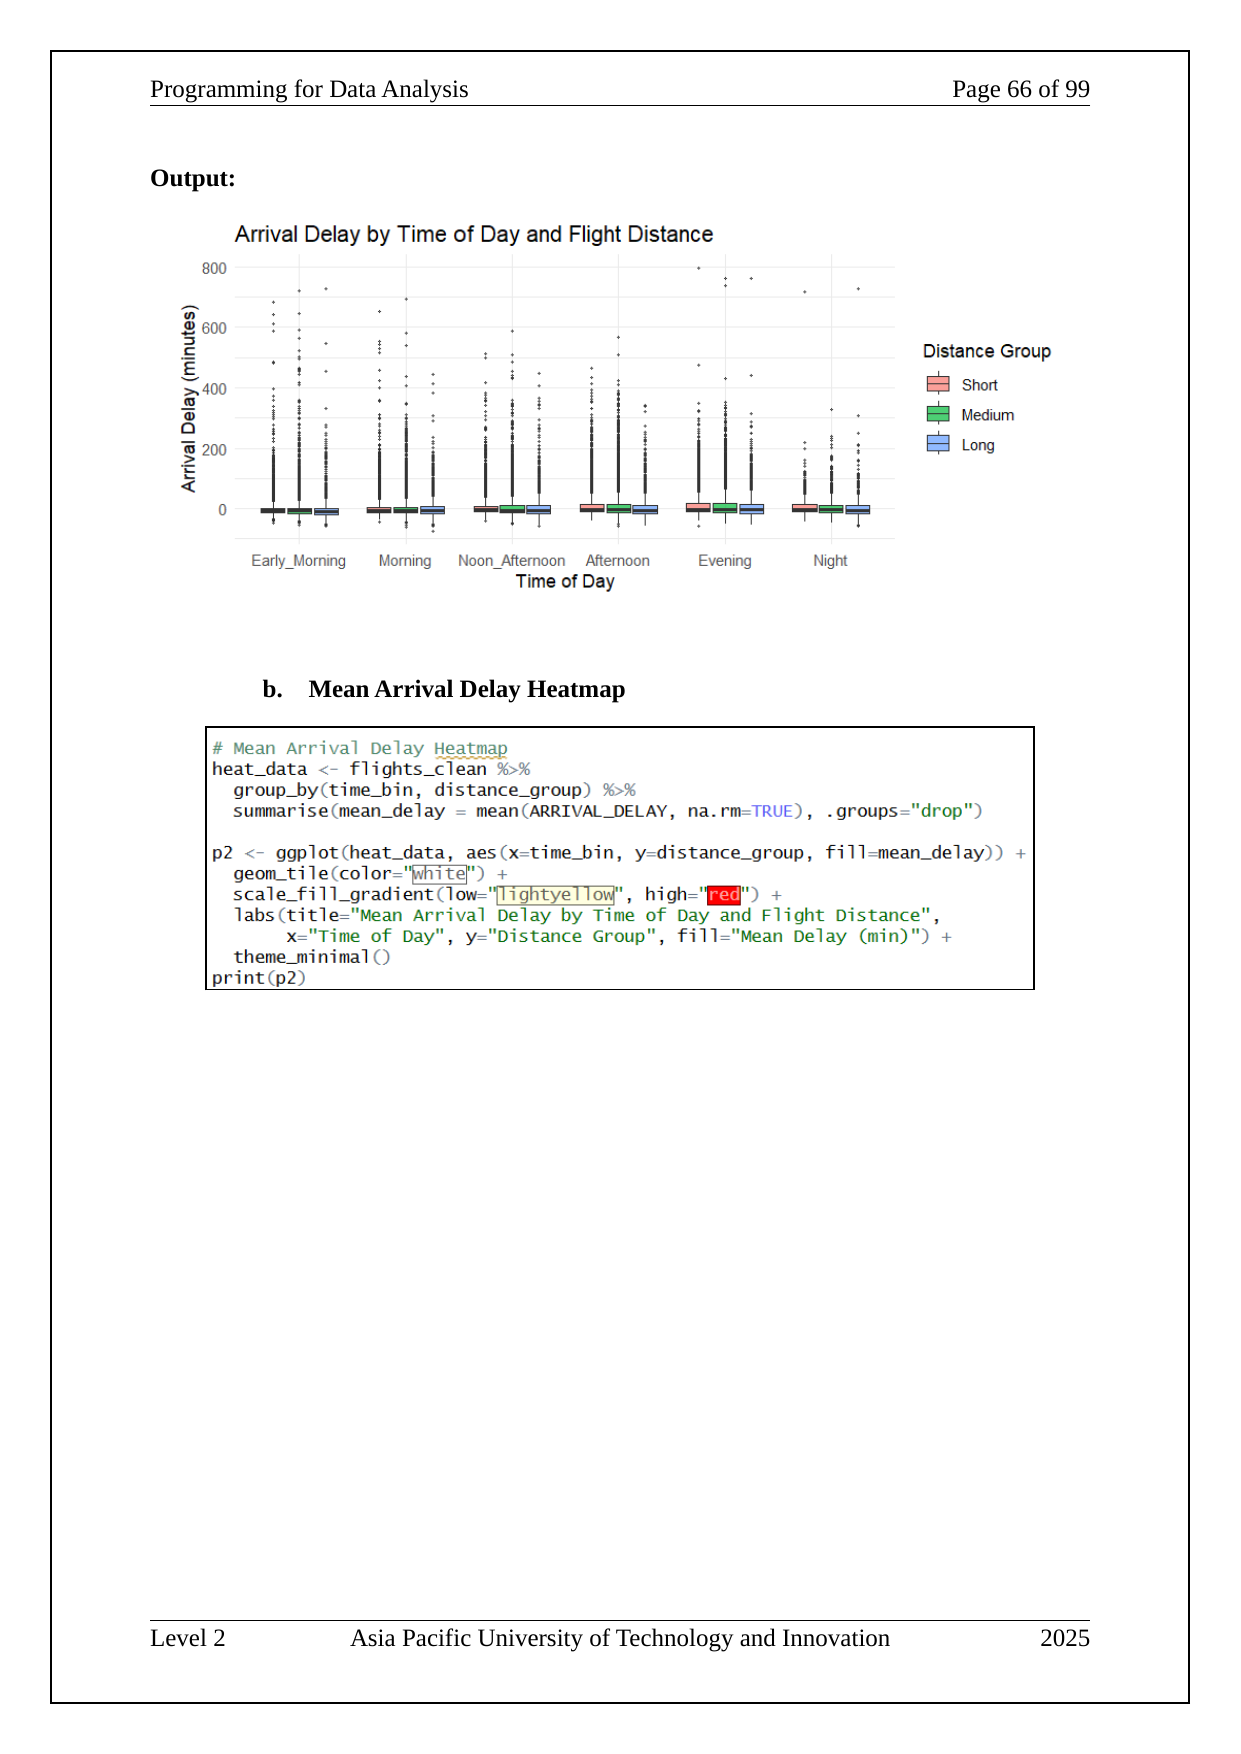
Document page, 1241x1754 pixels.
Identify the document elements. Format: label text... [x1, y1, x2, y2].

picture [207, 728, 1033, 989]
text Output: [150, 163, 1090, 192]
picture [170, 214, 1071, 601]
list Mean Arrival Delay Heatmap [262, 674, 1090, 703]
